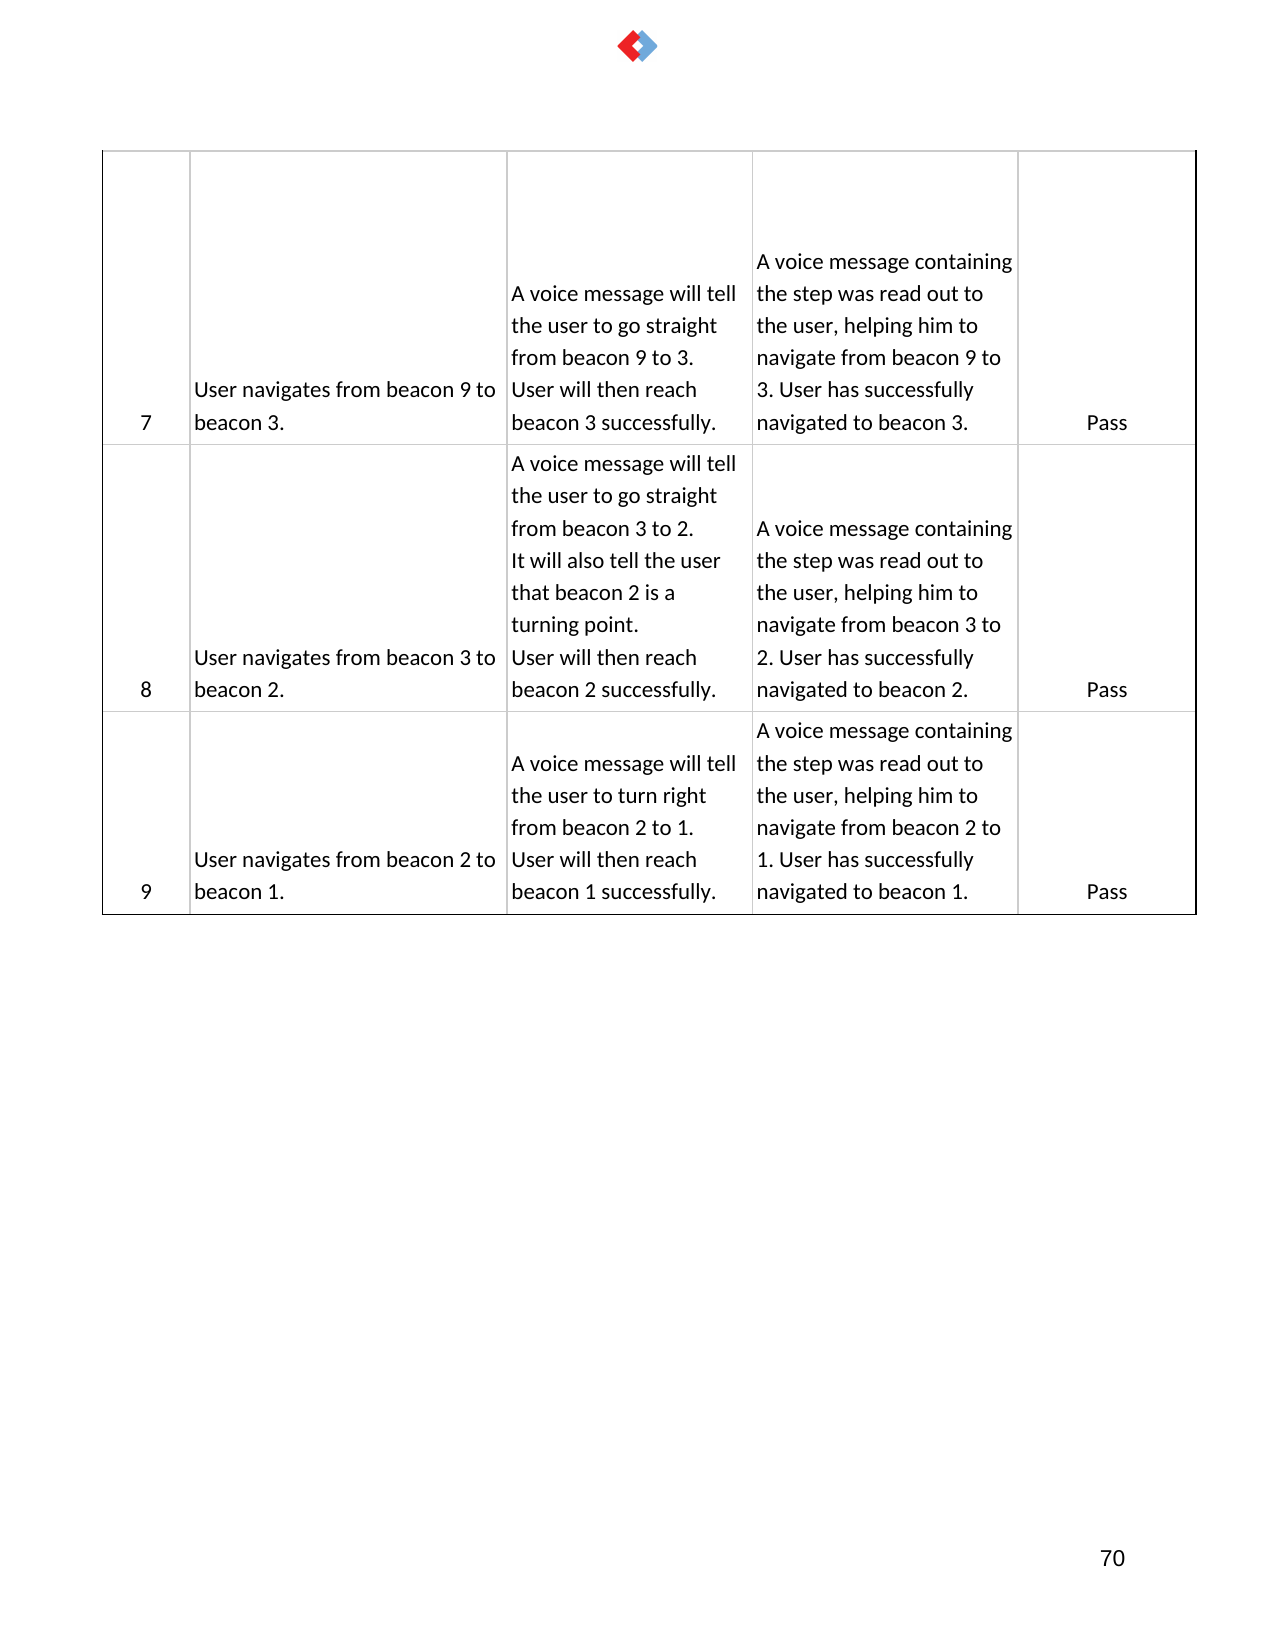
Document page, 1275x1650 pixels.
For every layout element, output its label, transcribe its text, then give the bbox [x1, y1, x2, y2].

table_cell Pass [1019, 152, 1195, 444]
table_cell A voice message will tell the user to go straight from beacon 3 to 2. It will also tell the user that beacon 2 is a turning point. User will then reach beacon 2 successfully. [508, 445, 752, 711]
table_cell 7 [103, 152, 189, 444]
table_cell User navigates from beacon 9 to beacon 3. [191, 152, 506, 444]
table_cell A voice message containing the step was read out to the user, helping him to navigate from beacon 9 to 3. User has successfully navigated to beacon 3. [753, 152, 1017, 444]
table_cell Pass [1019, 712, 1195, 913]
table_cell A voice message containing the step was read out to the user, helping him to navigate from beacon 2 to 1. User has successfully navigated to beacon 1. [753, 712, 1017, 913]
table_cell 9 [103, 712, 189, 913]
table_cell User navigates from beacon 2 to beacon 1. [191, 712, 506, 913]
table_cell A voice message containing the step was read out to the user, helping him to navigate from beacon 3 to 2. User has successfully navigated to beacon 2. [753, 445, 1017, 711]
table_cell A voice message will tell the user to turn right from beacon 2 to 1. User will then reach beacon 1 successfully. [508, 712, 752, 913]
table_cell Pass [1019, 445, 1195, 711]
picture [617, 30, 658, 62]
table_cell User navigates from beacon 3 to beacon 2. [191, 445, 506, 711]
table_cell A voice message will tell the user to go straight from beacon 9 to 3. User will then reach beacon 3 successfully. [508, 152, 752, 444]
table_cell 8 [103, 445, 189, 711]
